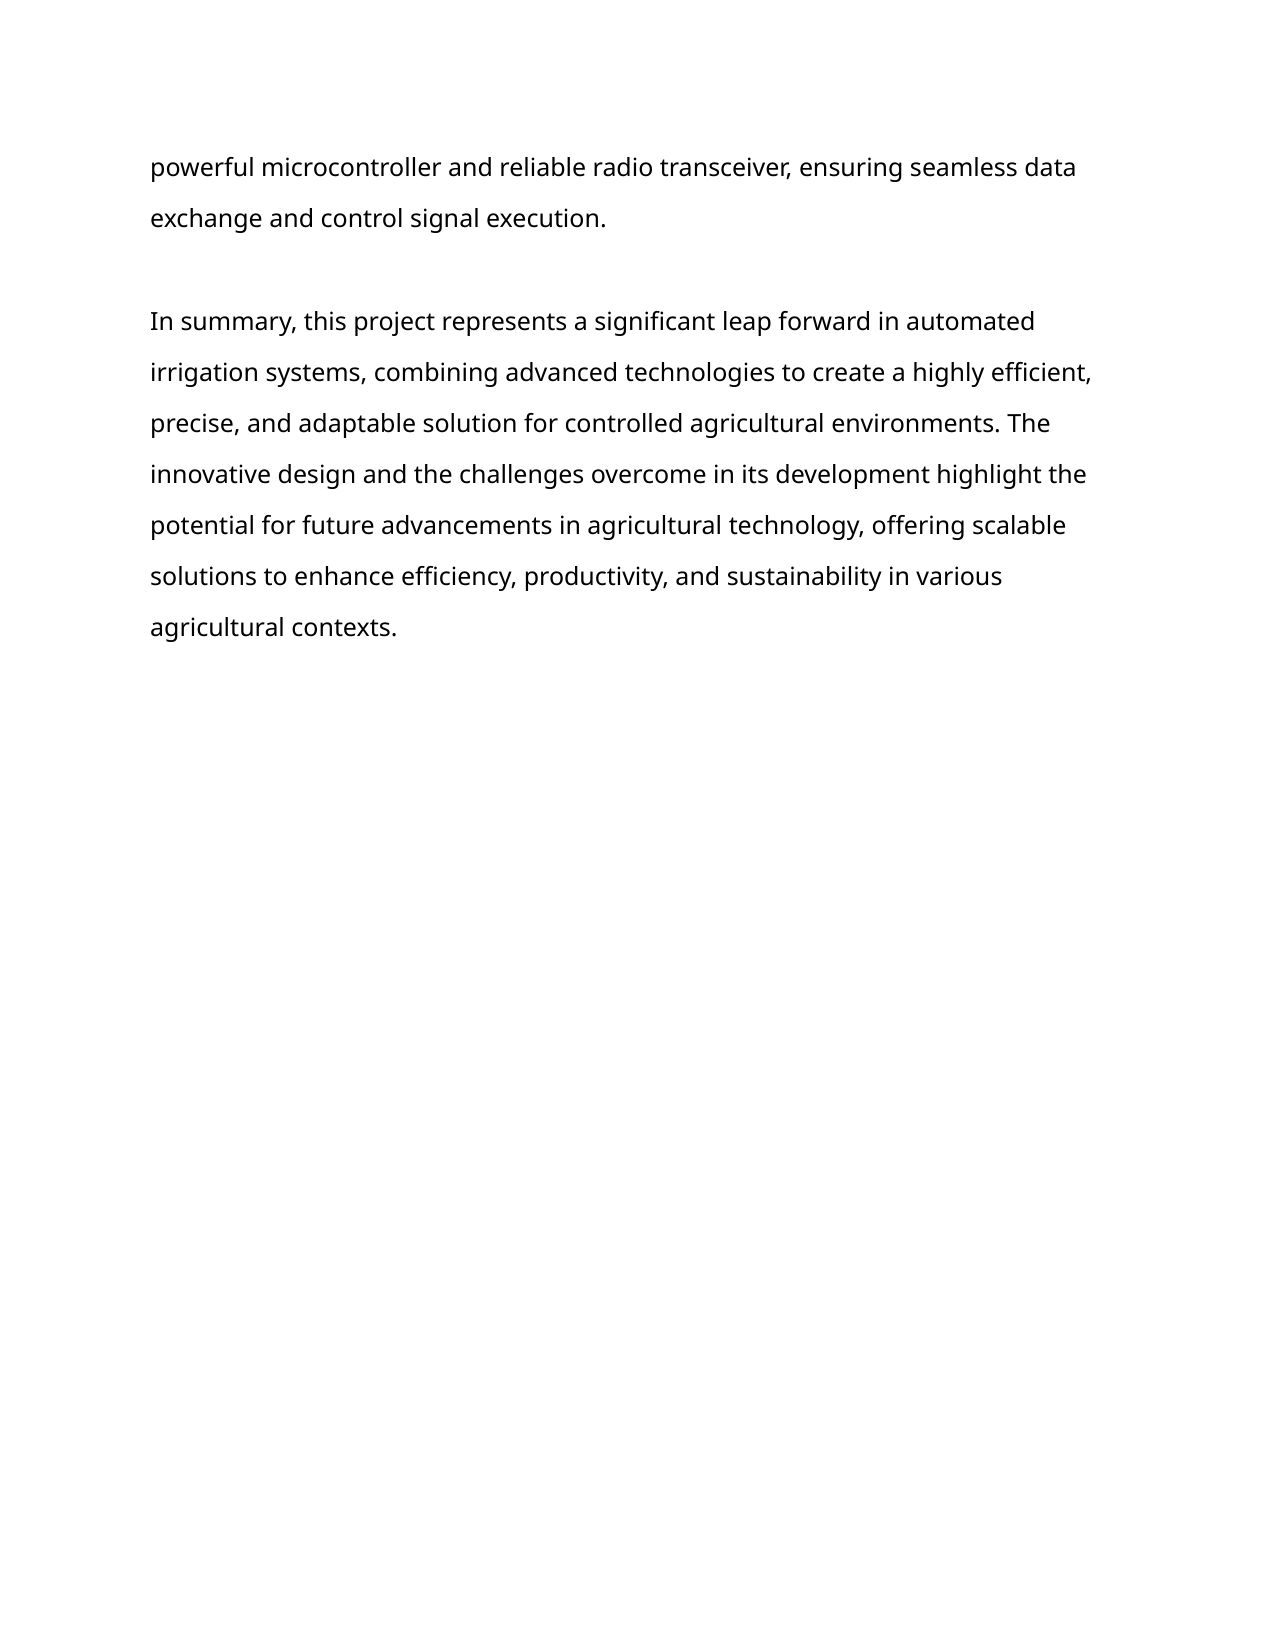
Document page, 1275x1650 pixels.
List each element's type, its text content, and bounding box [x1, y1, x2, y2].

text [150, 150, 1125, 235]
text In summary, this project represents a significant leap forward in automated irrigation systems, combining advanced technologies to create a highly efficient, precise, and adaptable solution for controlled agricultural environments. The innovative design and the challenges overcome in its development highlight the potential for future advancements in agricultural technology, offering scalable solutions to enhance efficiency, productivity, and sustainability in various agricultural contexts. [150, 303, 1125, 643]
